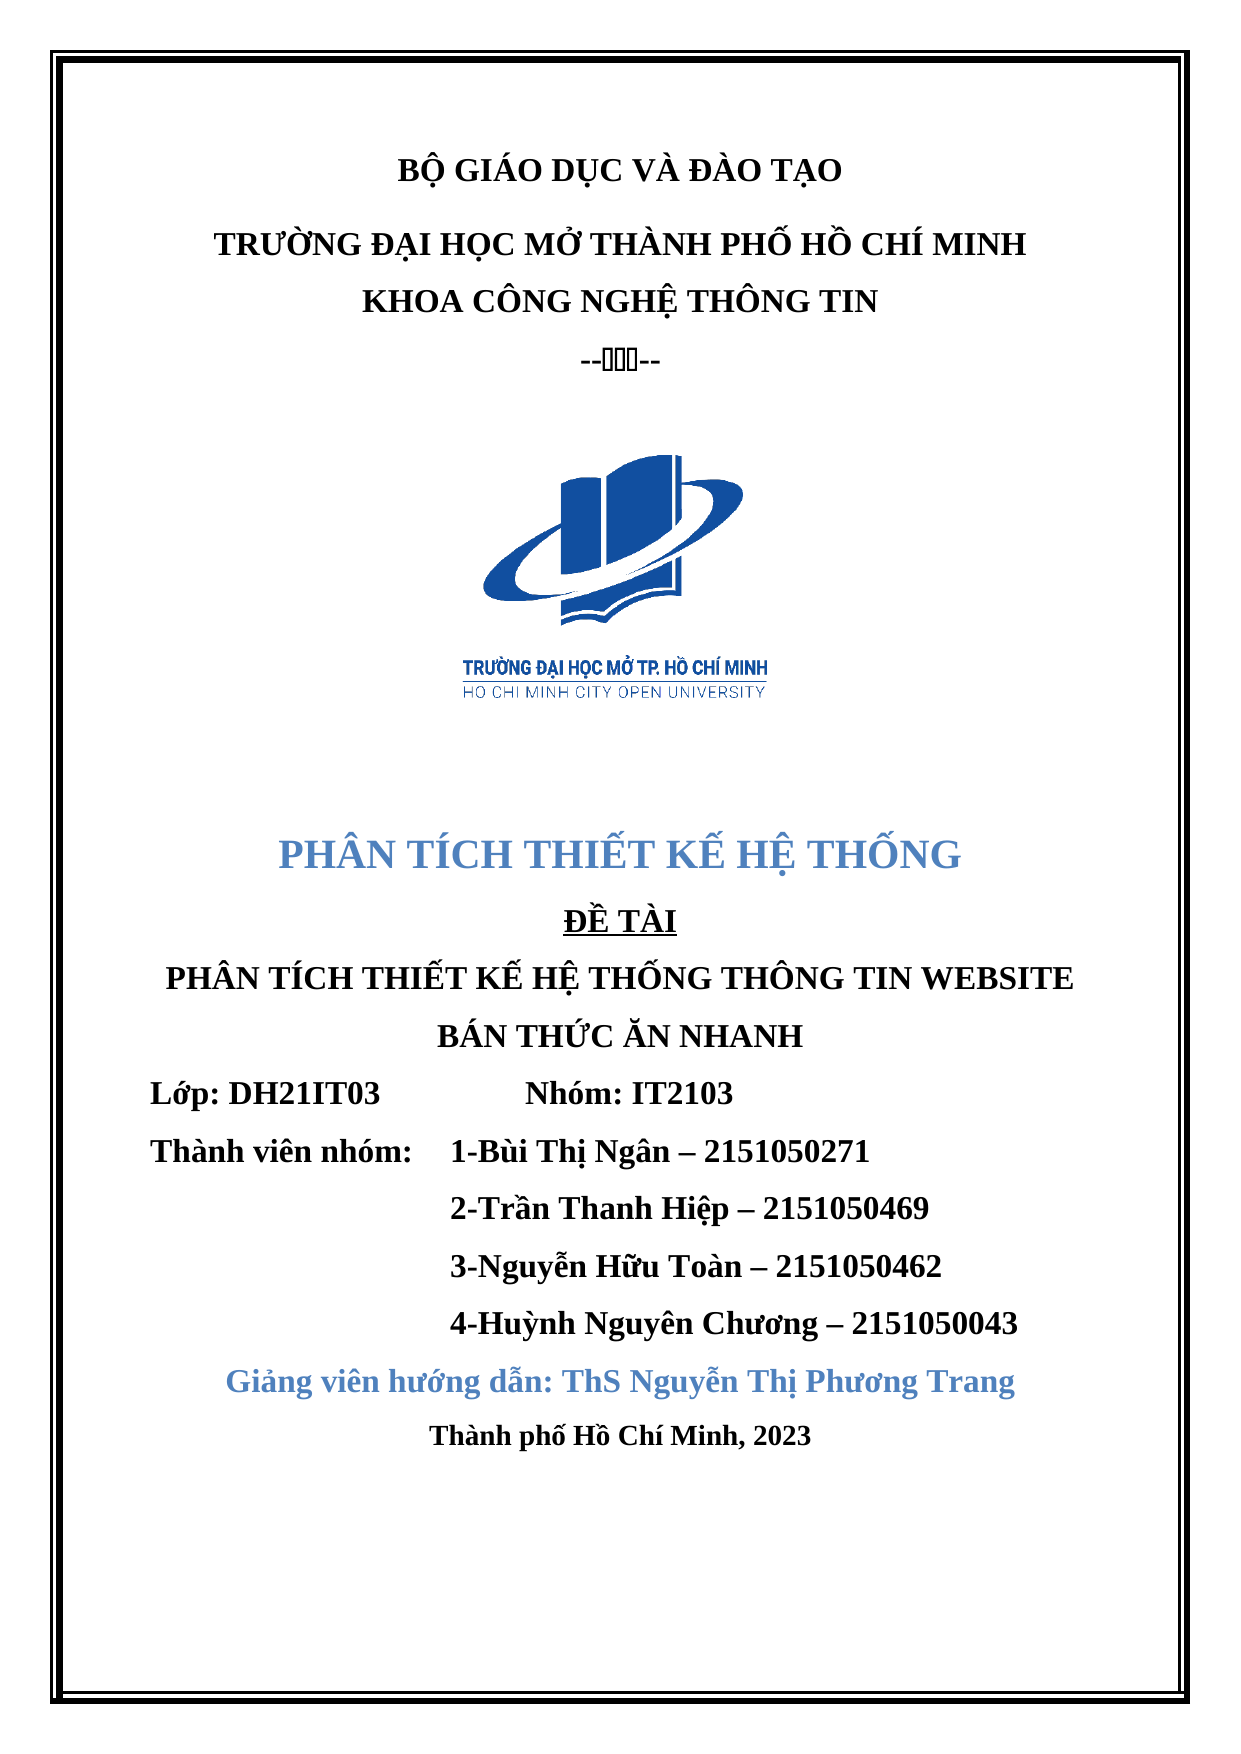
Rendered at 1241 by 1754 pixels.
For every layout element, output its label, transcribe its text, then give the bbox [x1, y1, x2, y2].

text Thành phố Hồ Chí Minh, 2023 [150, 1418, 1090, 1452]
text TRƯỜNG ĐẠI HỌC MỞ THÀNH PHỐ HỒ CHÍ MINH [150, 224, 1090, 262]
text Thành viên nhóm: 1-Bùi Thị Ngân – 2151050271 [150, 1131, 1090, 1169]
picture [410, 396, 830, 816]
text BỘ GIÁO DỤC VÀ ĐÀO TẠO [150, 150, 1090, 188]
text ---- [150, 339, 1090, 377]
text Lớp: DH21IT03 Nhóm: IT2103 [150, 1073, 1090, 1112]
text Giảng viên hướng dẫn: ThS Nguyễn Thị Phương Trang [150, 1361, 1090, 1399]
text 4-Huỳnh Nguyên Chương – 2151050043 [375, 1303, 1090, 1342]
text PHÂN TÍCH THIẾT KẾ HỆ THỐNG THÔNG TIN WEBSITE BÁN THỨC ĂN NHANH [150, 958, 1090, 1054]
text 2-Trần Thanh Hiệp – 2151050469 [375, 1188, 1090, 1227]
text KHOA CÔNG NGHỆ THÔNG TIN [150, 282, 1090, 320]
text PHÂN TÍCH THIẾT KẾ HỆ THỐNG [150, 829, 1090, 877]
text 3-Nguyễn Hữu Toàn – 2151050462 [375, 1246, 1090, 1284]
text ĐỀ TÀI [150, 901, 1090, 939]
